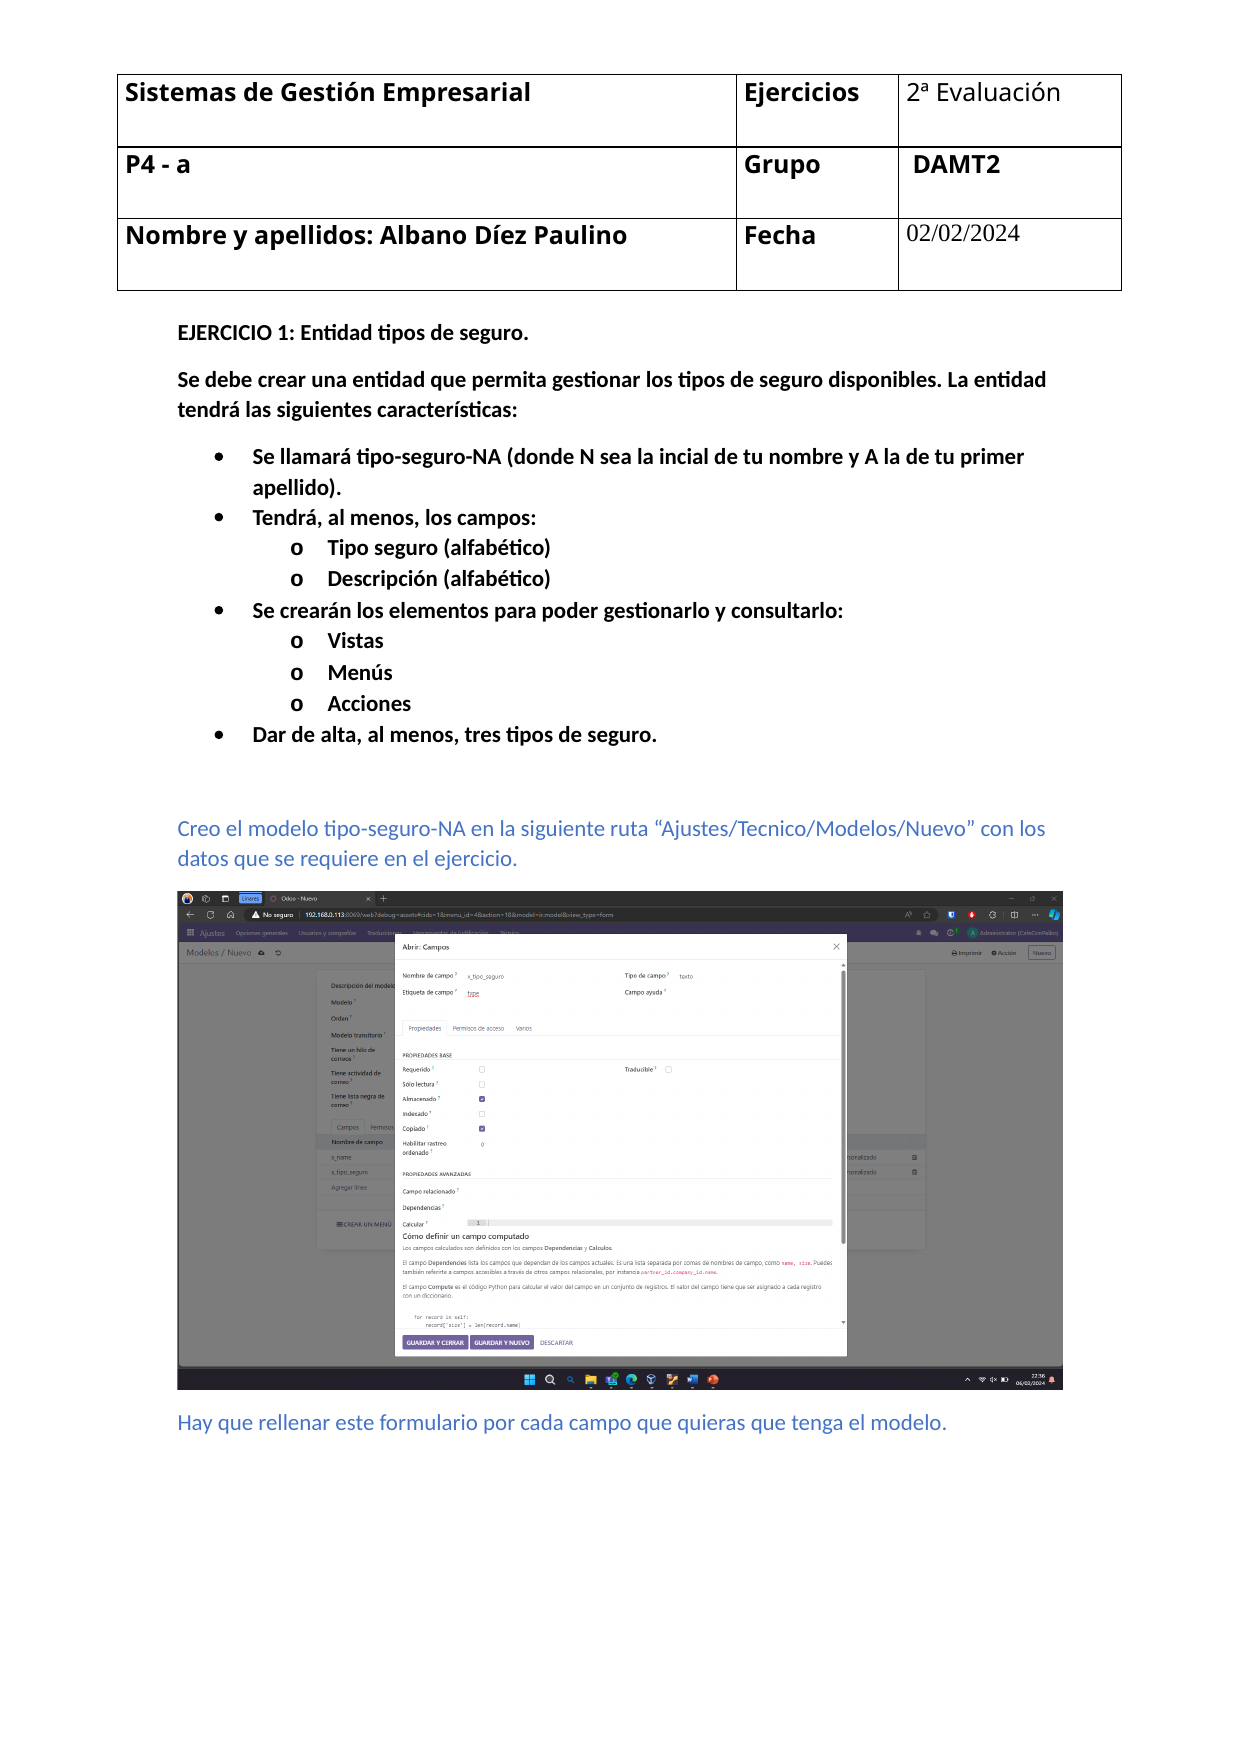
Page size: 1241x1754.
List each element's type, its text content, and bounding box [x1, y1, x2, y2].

picture [177, 891, 1063, 1390]
text Creo el modelo tipo-seguro-NA en la siguiente ruta “Ajustes/Tecnico/Modelos/Nuevo” con los datos que se requiere en el ejercicio. [177, 814, 1063, 873]
text Se debe crear una entidad que permita gestionar los tipos de seguro disponibles. La entidad tendrá las siguientes características: [177, 365, 1063, 424]
list Descripción (alfabético) [290, 564, 1063, 594]
list Dar de alta, al menos, tres tipos de seguro. [215, 721, 1063, 749]
text EJERCICIO 1: Entidad tipos de seguro. [177, 318, 1063, 347]
list Menús [290, 658, 1063, 687]
list Vistas [290, 626, 1063, 655]
text Hay que rellenar este formulario por cada campo que quieras que tenga el modelo. [177, 1408, 1063, 1436]
list Acciones [290, 689, 1063, 718]
list Tendrá, al menos, los campos: [215, 503, 1063, 531]
list Se crearán los elementos para poder gestionarlo y consultarlo: [215, 596, 1063, 624]
list Tipo seguro (alfabético) [290, 533, 1063, 562]
list Se llamará tipo-seguro-NA (donde N sea la incial de tu nombre y A la de tu primer apellido). [215, 442, 1063, 501]
